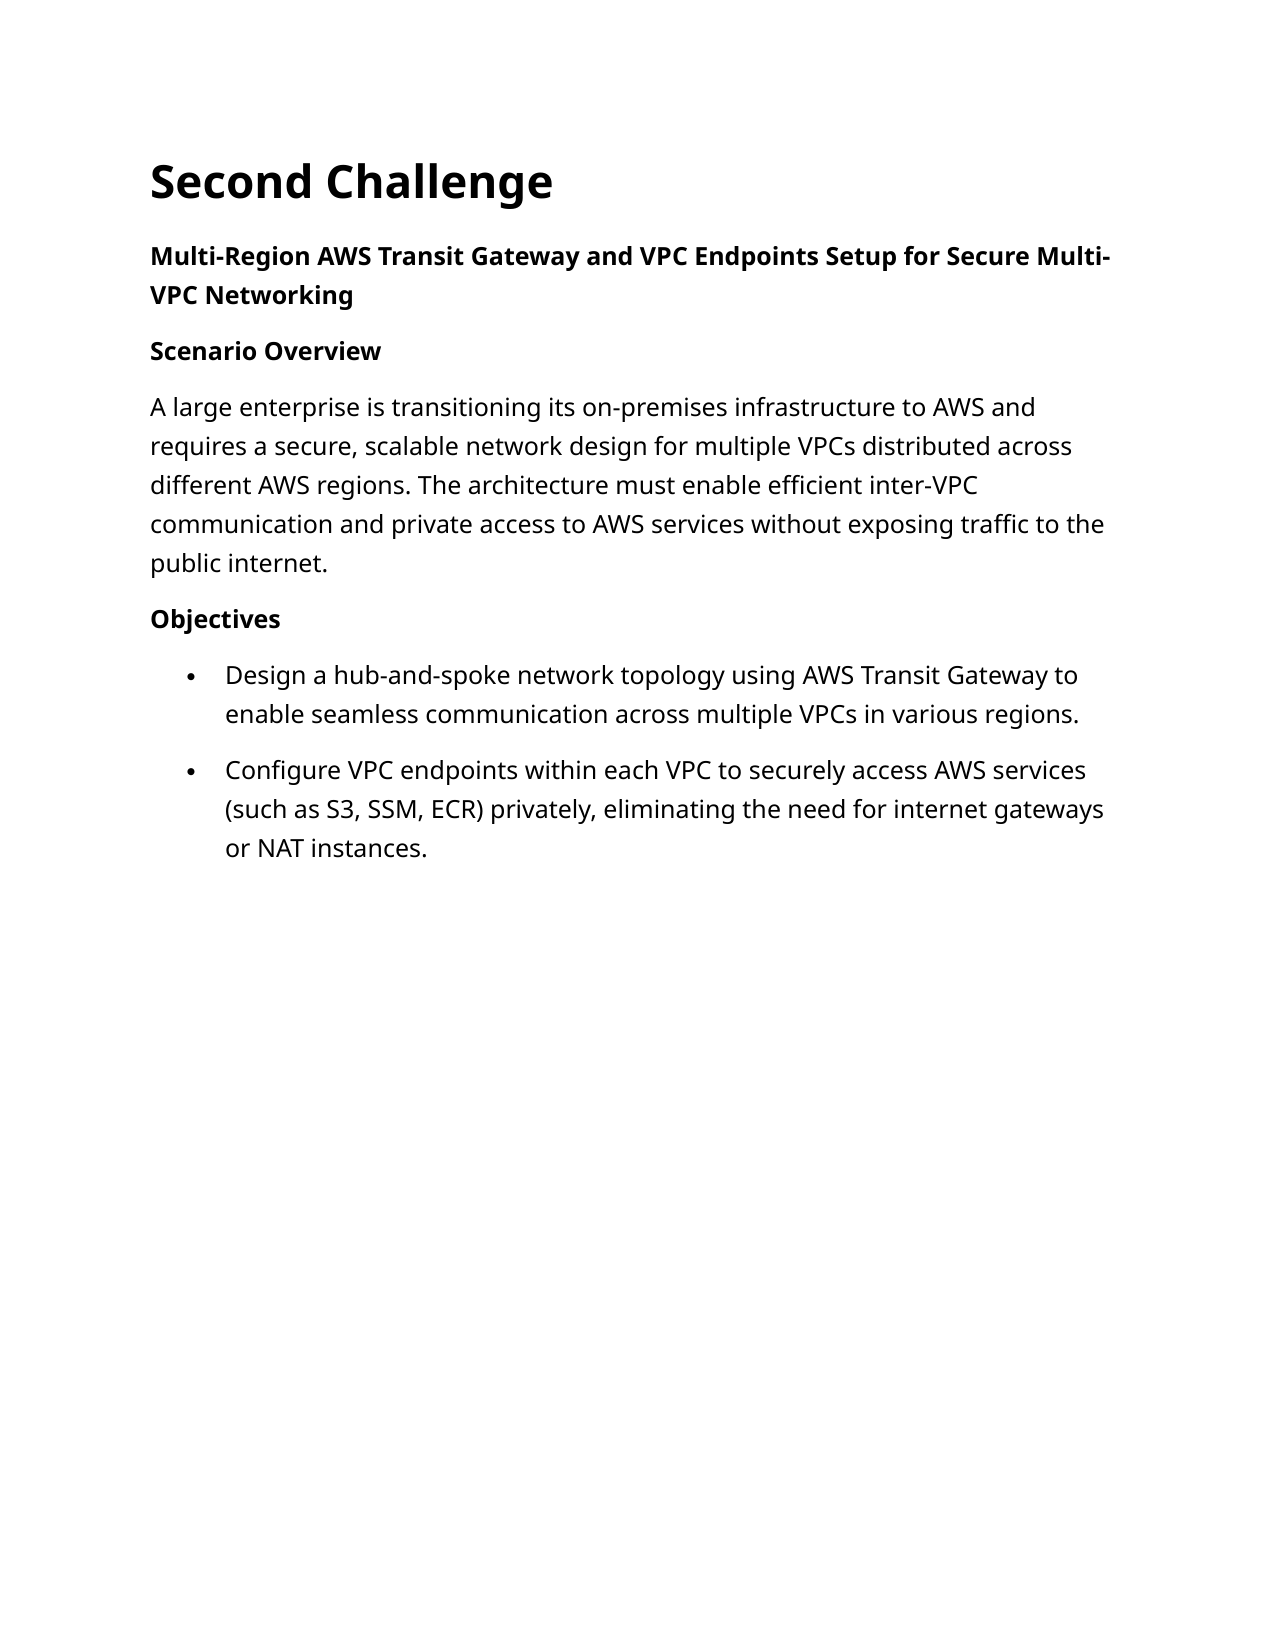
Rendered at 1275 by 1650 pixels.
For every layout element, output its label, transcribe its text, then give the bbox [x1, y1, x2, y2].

text Second Challenge [150, 150, 1125, 212]
list Configure VPC endpoints within each VPC to securely access AWS services (such as S3, SSM, ECR) privately, eliminating the need for internet gateways or NAT instances. [187, 752, 1125, 865]
text A large enterprise is transitioning its on-premises infrastructure to AWS and requires a secure, scalable network design for multiple VPCs distributed across different AWS regions. The architecture must enable efficient inter-VPC communication and private access to AWS services without exposing traffic to the public internet. [150, 389, 1125, 580]
list Design a hub-and-spoke network topology using AWS Transit Gateway to enable seamless communication across multiple VPCs in various regions. [187, 657, 1125, 731]
text Objectives [150, 602, 1125, 636]
text Multi-Region AWS Transit Gateway and VPC Endpoints Setup for Secure Multi-VPC Networking [150, 238, 1125, 312]
text Scenario Overview [150, 333, 1125, 367]
